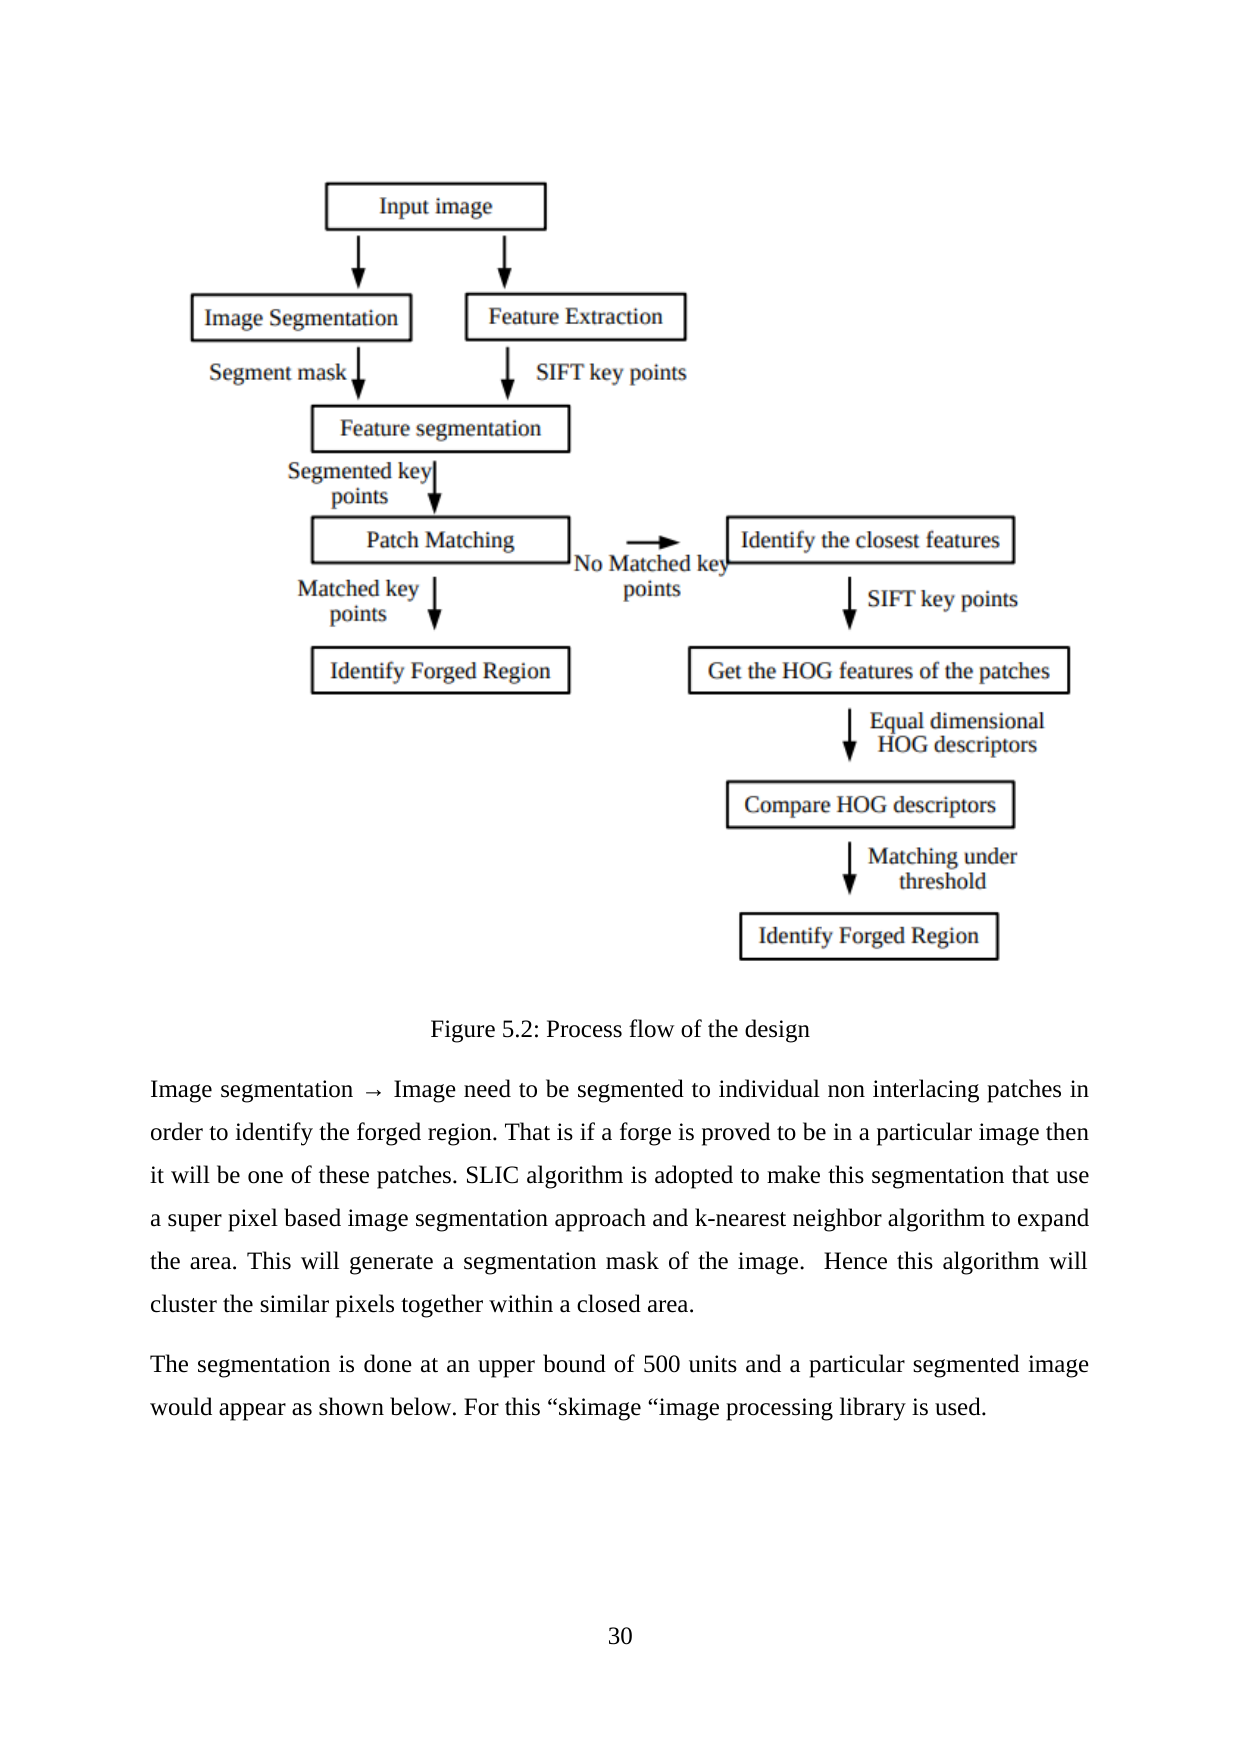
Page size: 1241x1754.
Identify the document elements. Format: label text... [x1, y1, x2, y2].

picture [150, 150, 1091, 983]
text Image segmentation → Image need to be segmented to individual non interlacing patches in order to identify the forged region. That is if a forge is proved to be in a particular image then it will be one of these patches. SLIC algorithm is adopted to make this segmentation that use a super pixel based image segmentation approach and k-nearest neighbor algorithm to expand the area. This will generate a segmentation mask of the image. Hence this algorithm will cluster the similar pixels together within a closed area. [150, 1074, 1090, 1318]
text Figure 5.2: Process flow of the design [150, 1014, 1090, 1043]
text The segmentation is done at an upper bound of 500 units and a particular segmented image would appear as shown below. For this “skimage “image processing library is used. [150, 1349, 1090, 1421]
